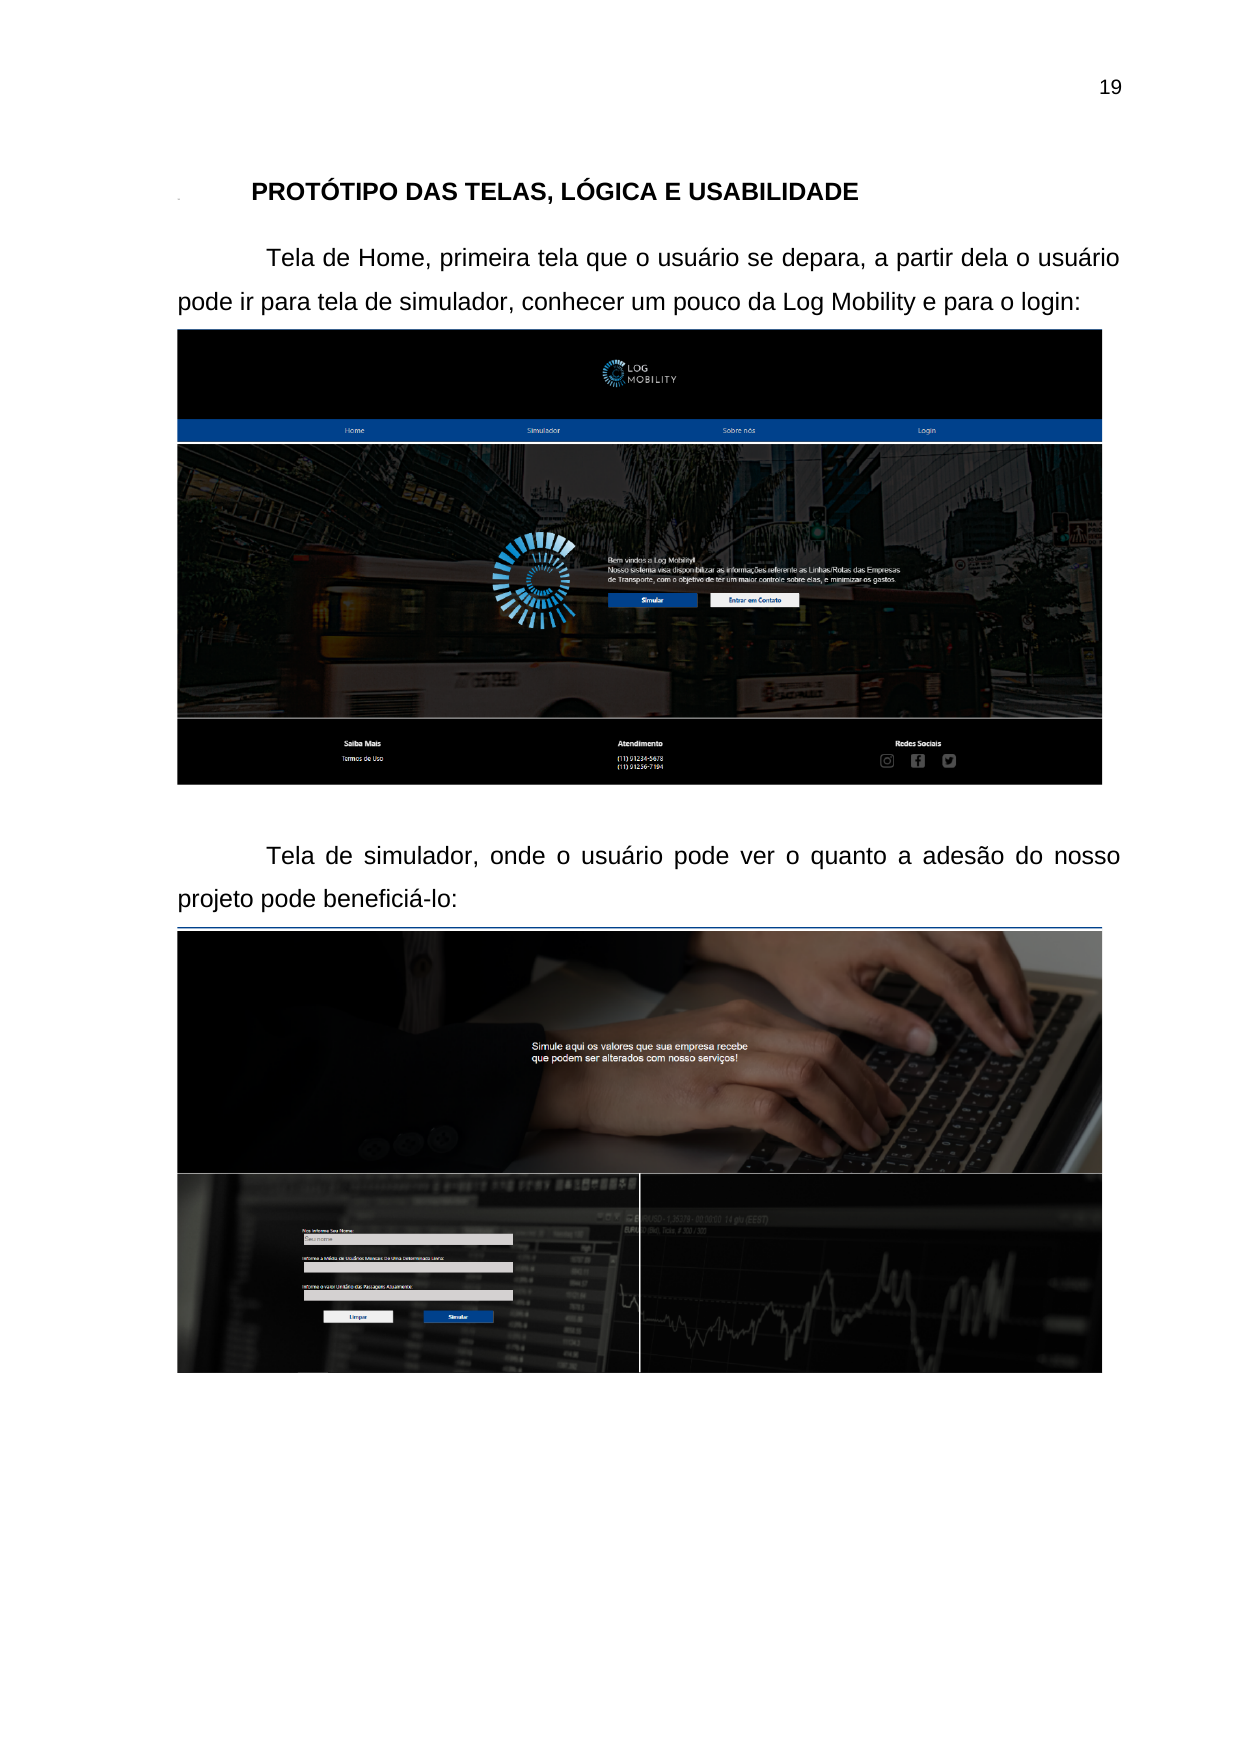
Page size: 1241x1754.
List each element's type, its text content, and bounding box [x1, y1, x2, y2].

picture [177, 329, 1103, 785]
text Tela de simulador, onde o usuário pode ver o quanto a adesão do nosso projeto pode beneficiá-lo: [177, 841, 1122, 913]
list Protótipo das telas, lógica e usabilidade [177, 177, 1122, 206]
picture [177, 927, 1103, 1373]
text Tela de Home, primeira tela que o usuário se depara, a partir dela o usuário pode ir para tela de simulador, conhecer um pouco da Log Mobility e para o login: [177, 243, 1122, 315]
